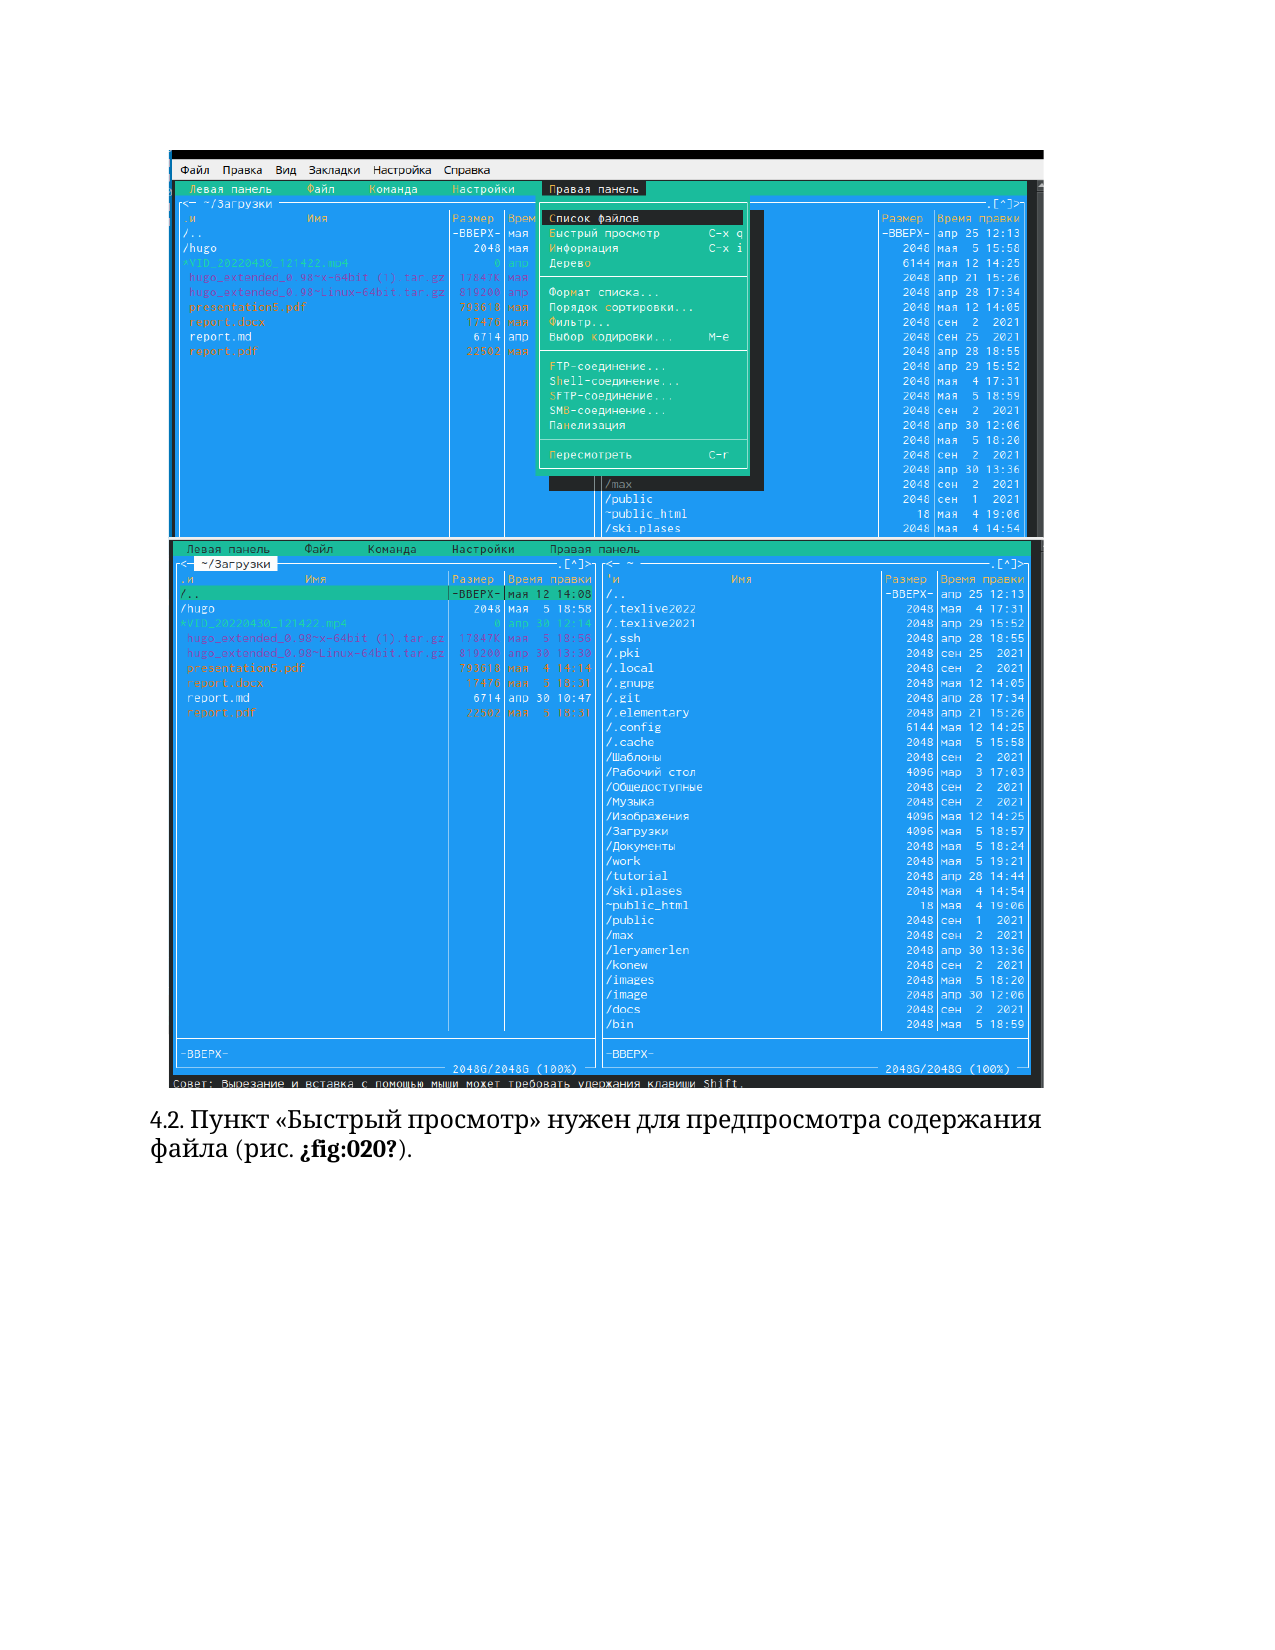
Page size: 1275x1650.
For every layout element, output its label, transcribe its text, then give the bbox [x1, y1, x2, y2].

picture [168, 150, 1044, 1088]
text 4.2. Пункт «Быстрый просмотр» нужен для предпросмотра содержания файла (рис. ¿fig:020?). [150, 1106, 1125, 1163]
